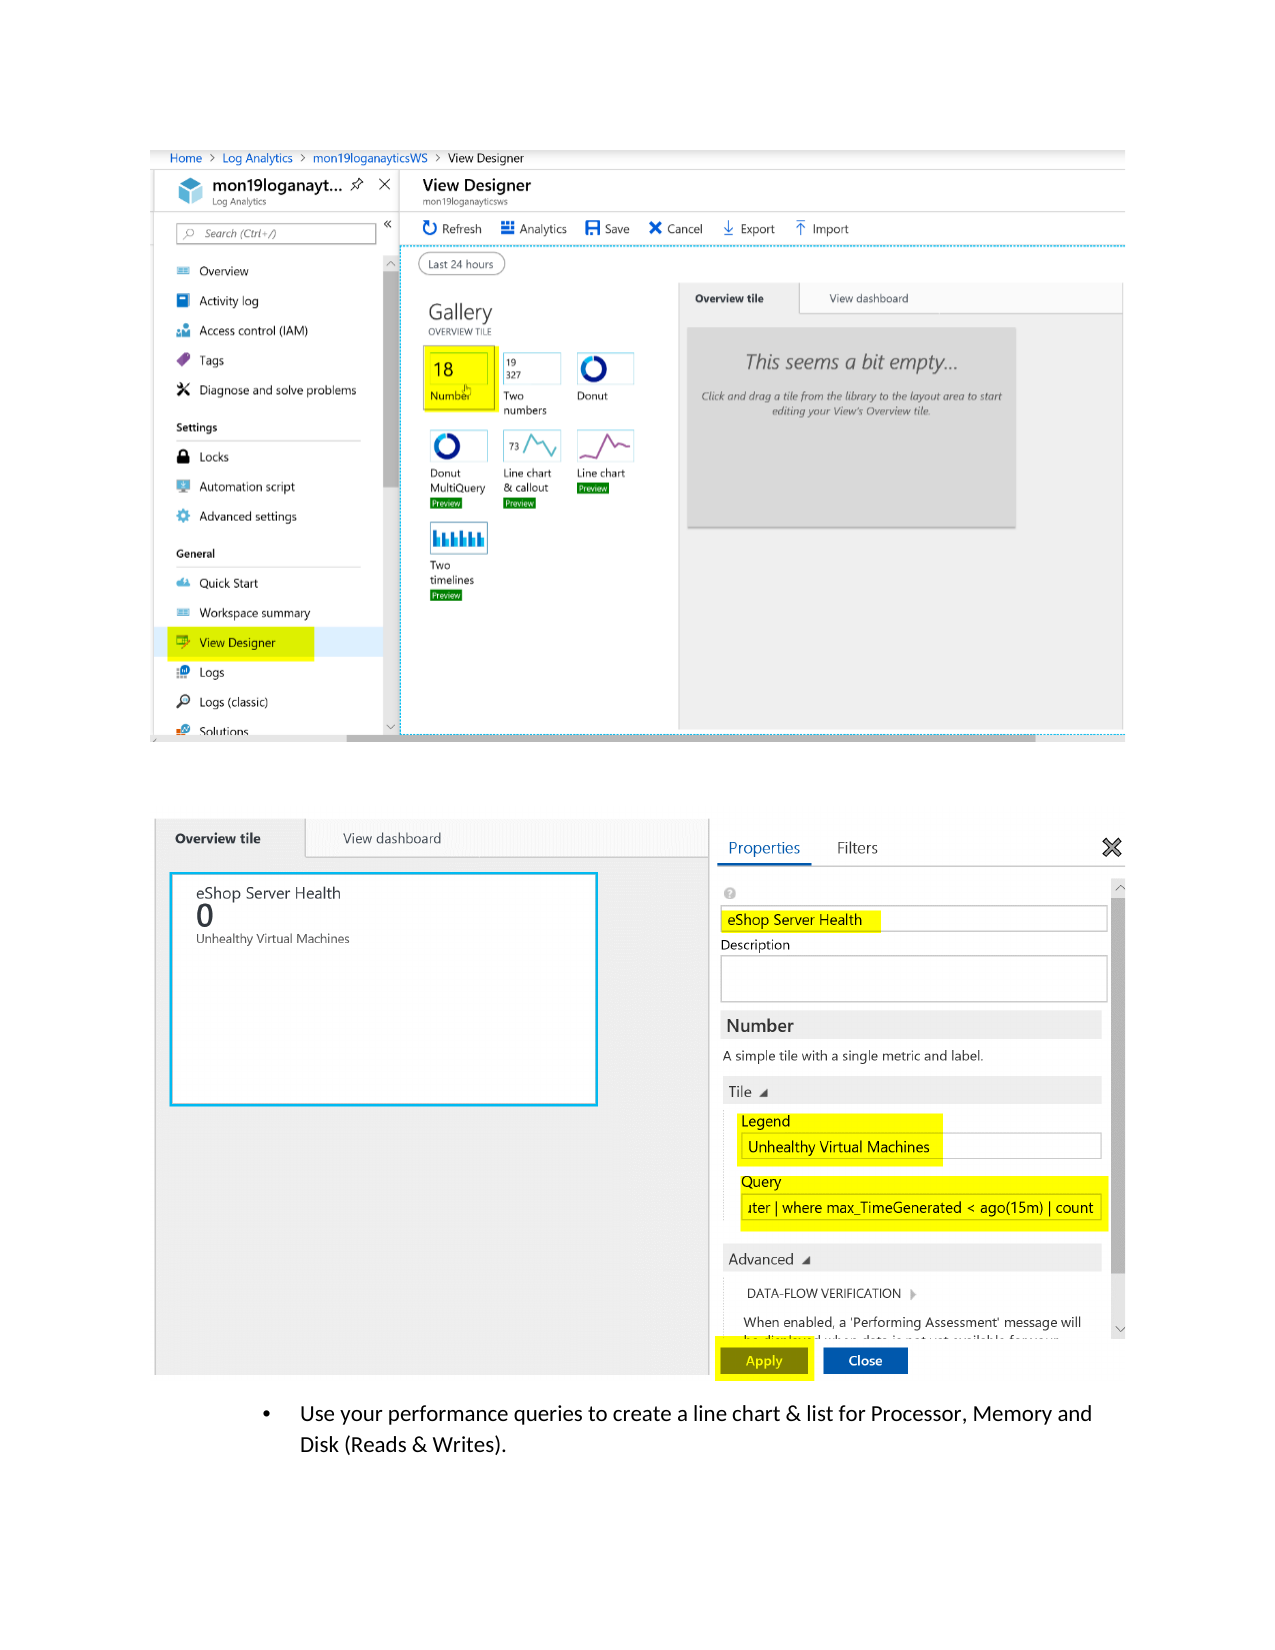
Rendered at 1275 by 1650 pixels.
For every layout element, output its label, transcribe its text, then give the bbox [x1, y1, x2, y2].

picture [150, 150, 1125, 742]
list Use your performance queries to create a line chart & list for Processor, Memory and Disk (Reads & Writes). [262, 1399, 1125, 1458]
picture [150, 806, 1125, 1381]
